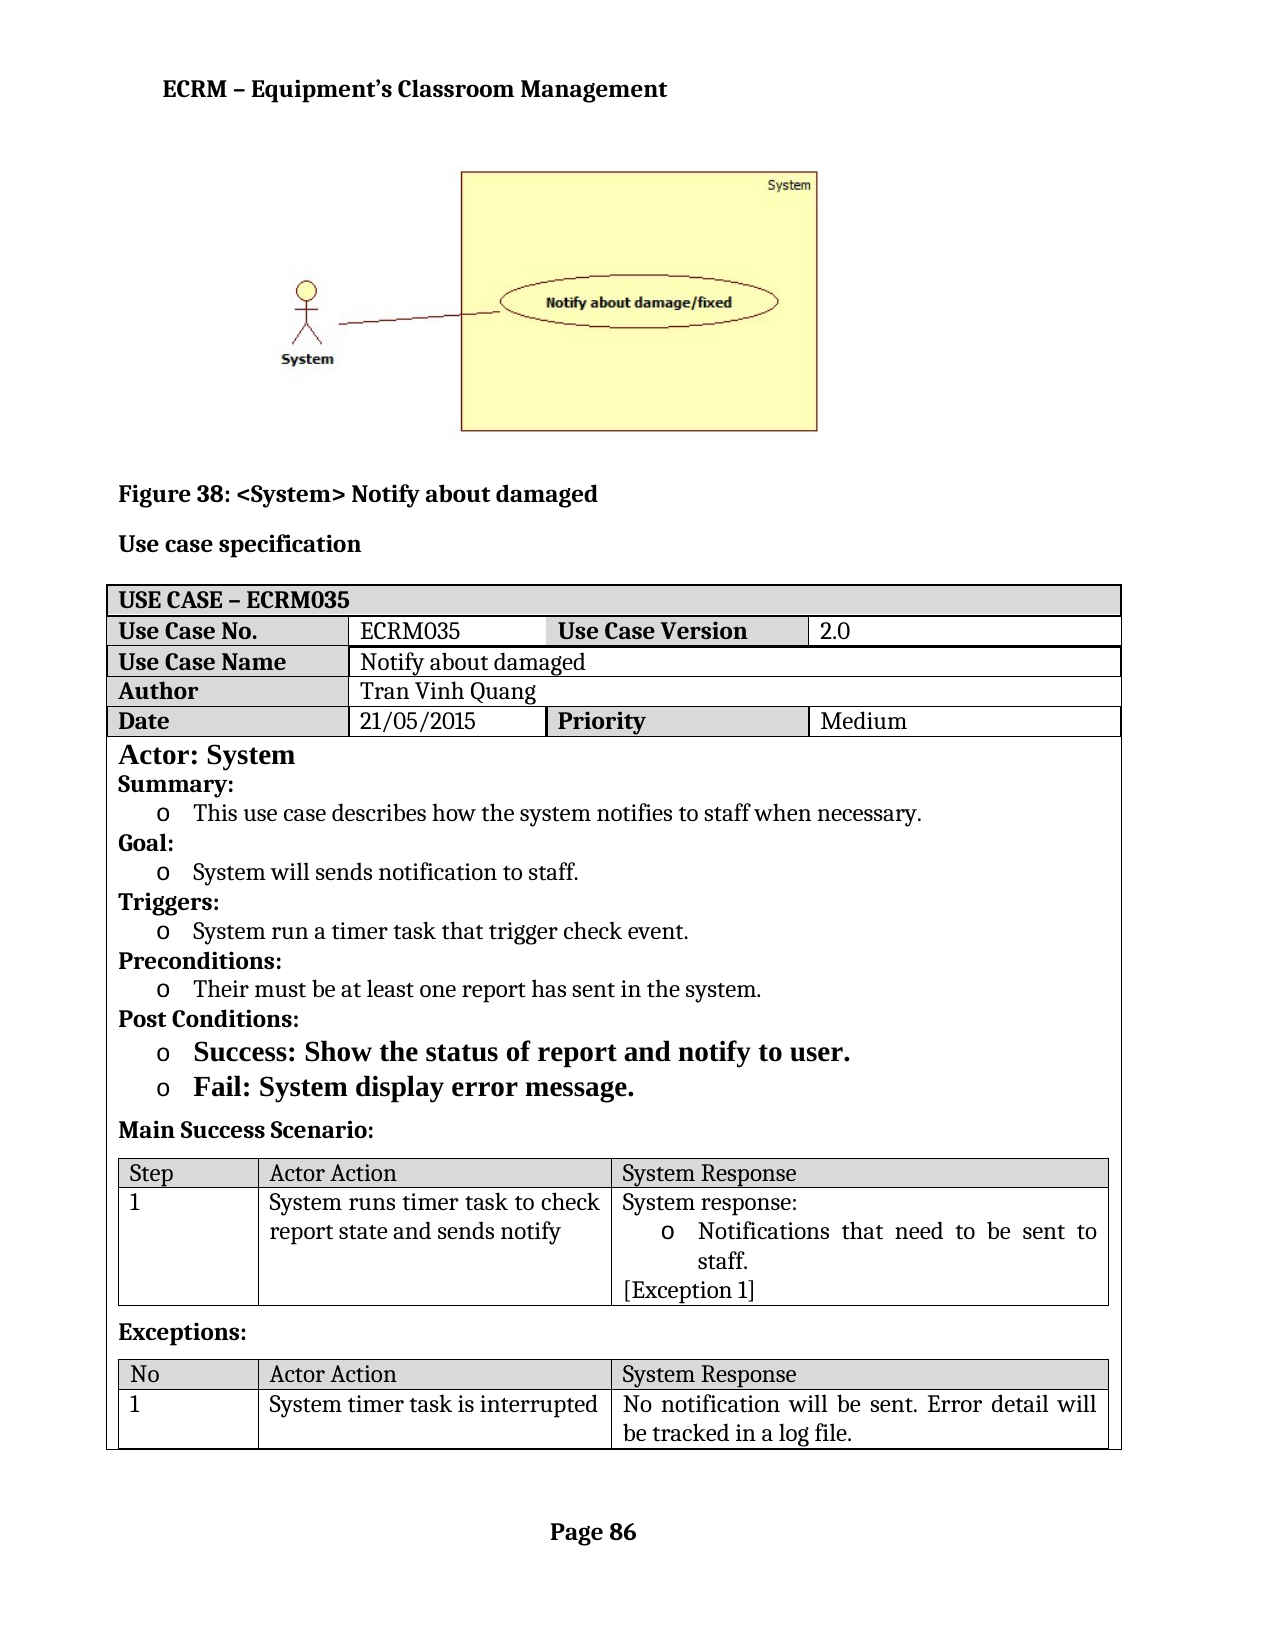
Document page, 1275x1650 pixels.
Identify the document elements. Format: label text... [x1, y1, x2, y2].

table_cell ECRM035 [349, 617, 546, 645]
table_cell Use Case Version [546, 617, 808, 645]
table_cell 21/05/2015 [350, 707, 545, 736]
table_header USE CASE – ECRM035 [108, 586, 1120, 614]
table_cell Priority [548, 707, 808, 736]
table_cell Date [108, 707, 348, 736]
table_cell Author [107, 677, 348, 706]
text Use case specification [118, 530, 1068, 559]
picture [251, 147, 842, 456]
table_cell Tran Vinh Quang [349, 677, 1121, 706]
table_cell 2.0 [809, 617, 1121, 645]
table_cell Notify about damaged [350, 648, 1120, 676]
table_cell Use Case Name [108, 646, 348, 676]
table_cell Use Case No. [107, 617, 348, 645]
text Figure : <System> Notify about damaged [118, 480, 1068, 509]
table_cell Medium [810, 707, 1120, 736]
